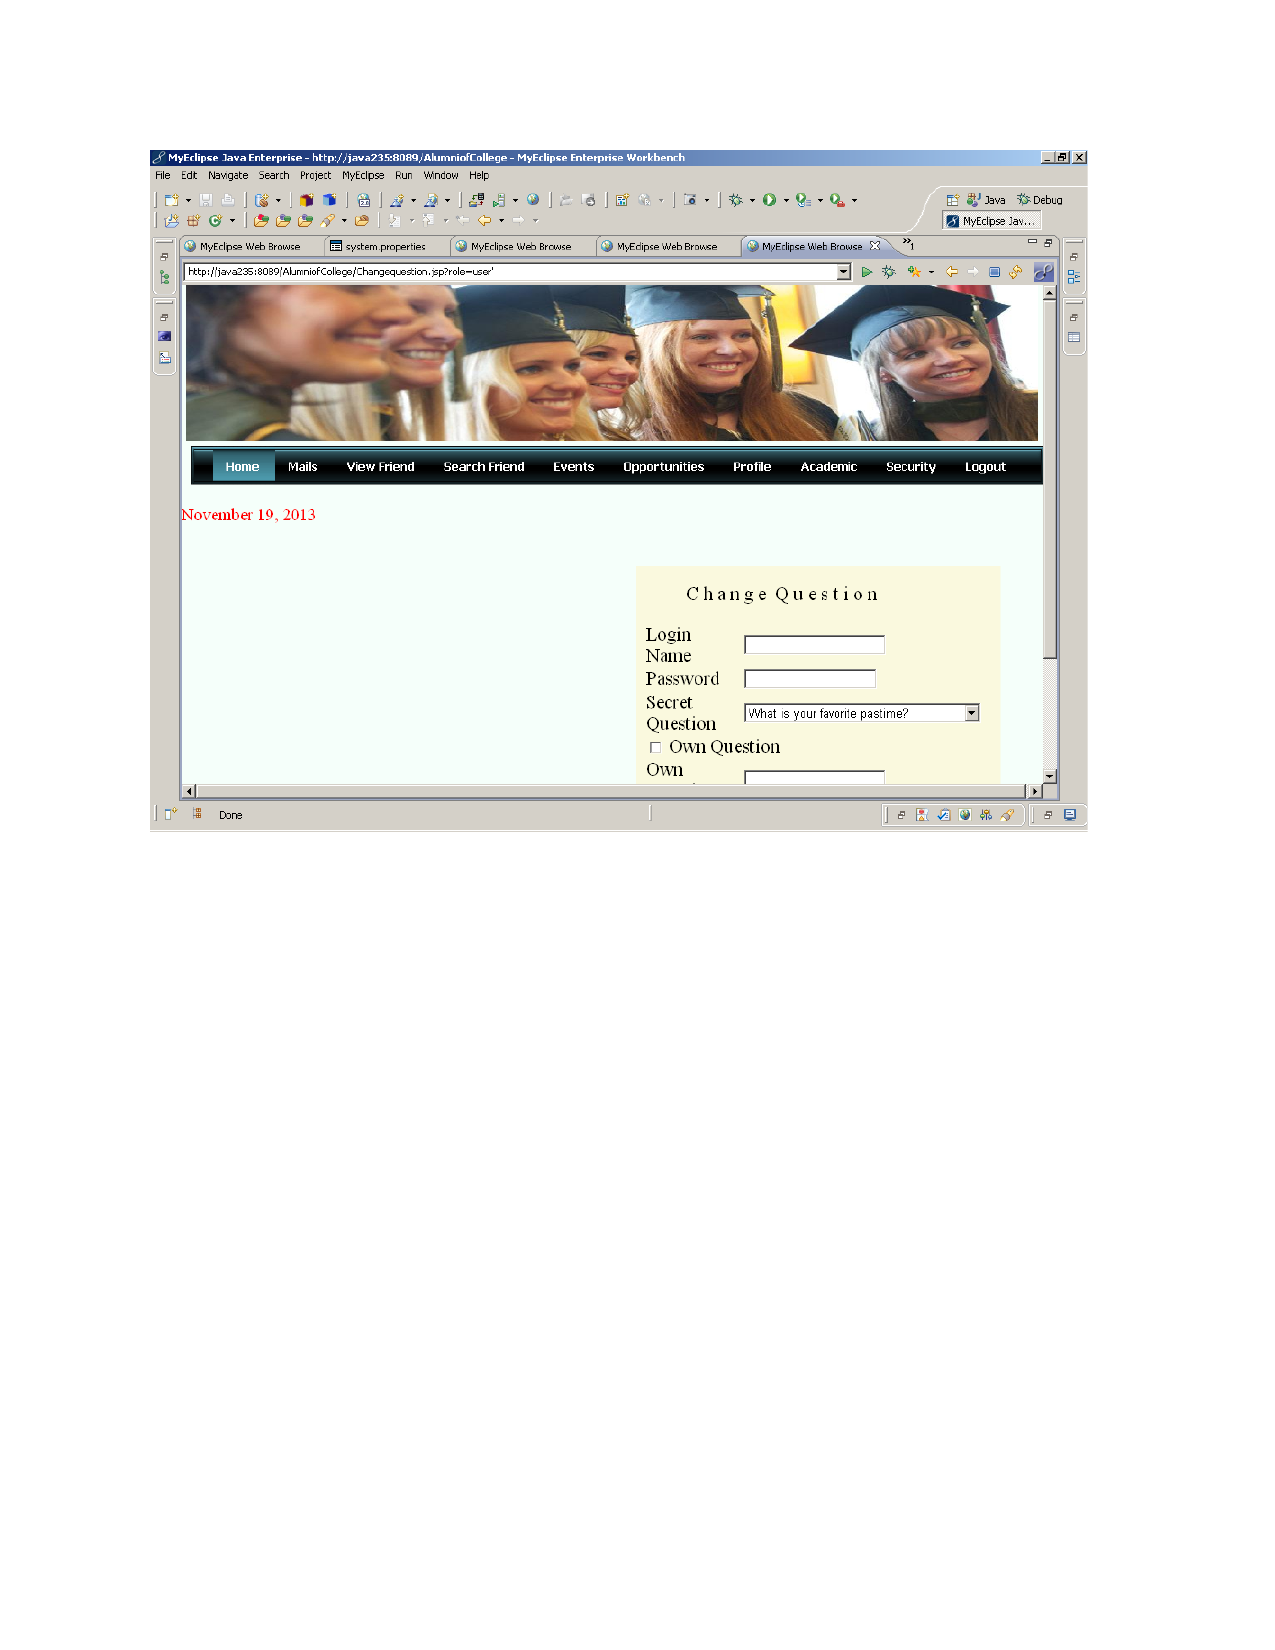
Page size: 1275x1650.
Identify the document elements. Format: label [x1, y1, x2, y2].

picture [150, 150, 1088, 832]
